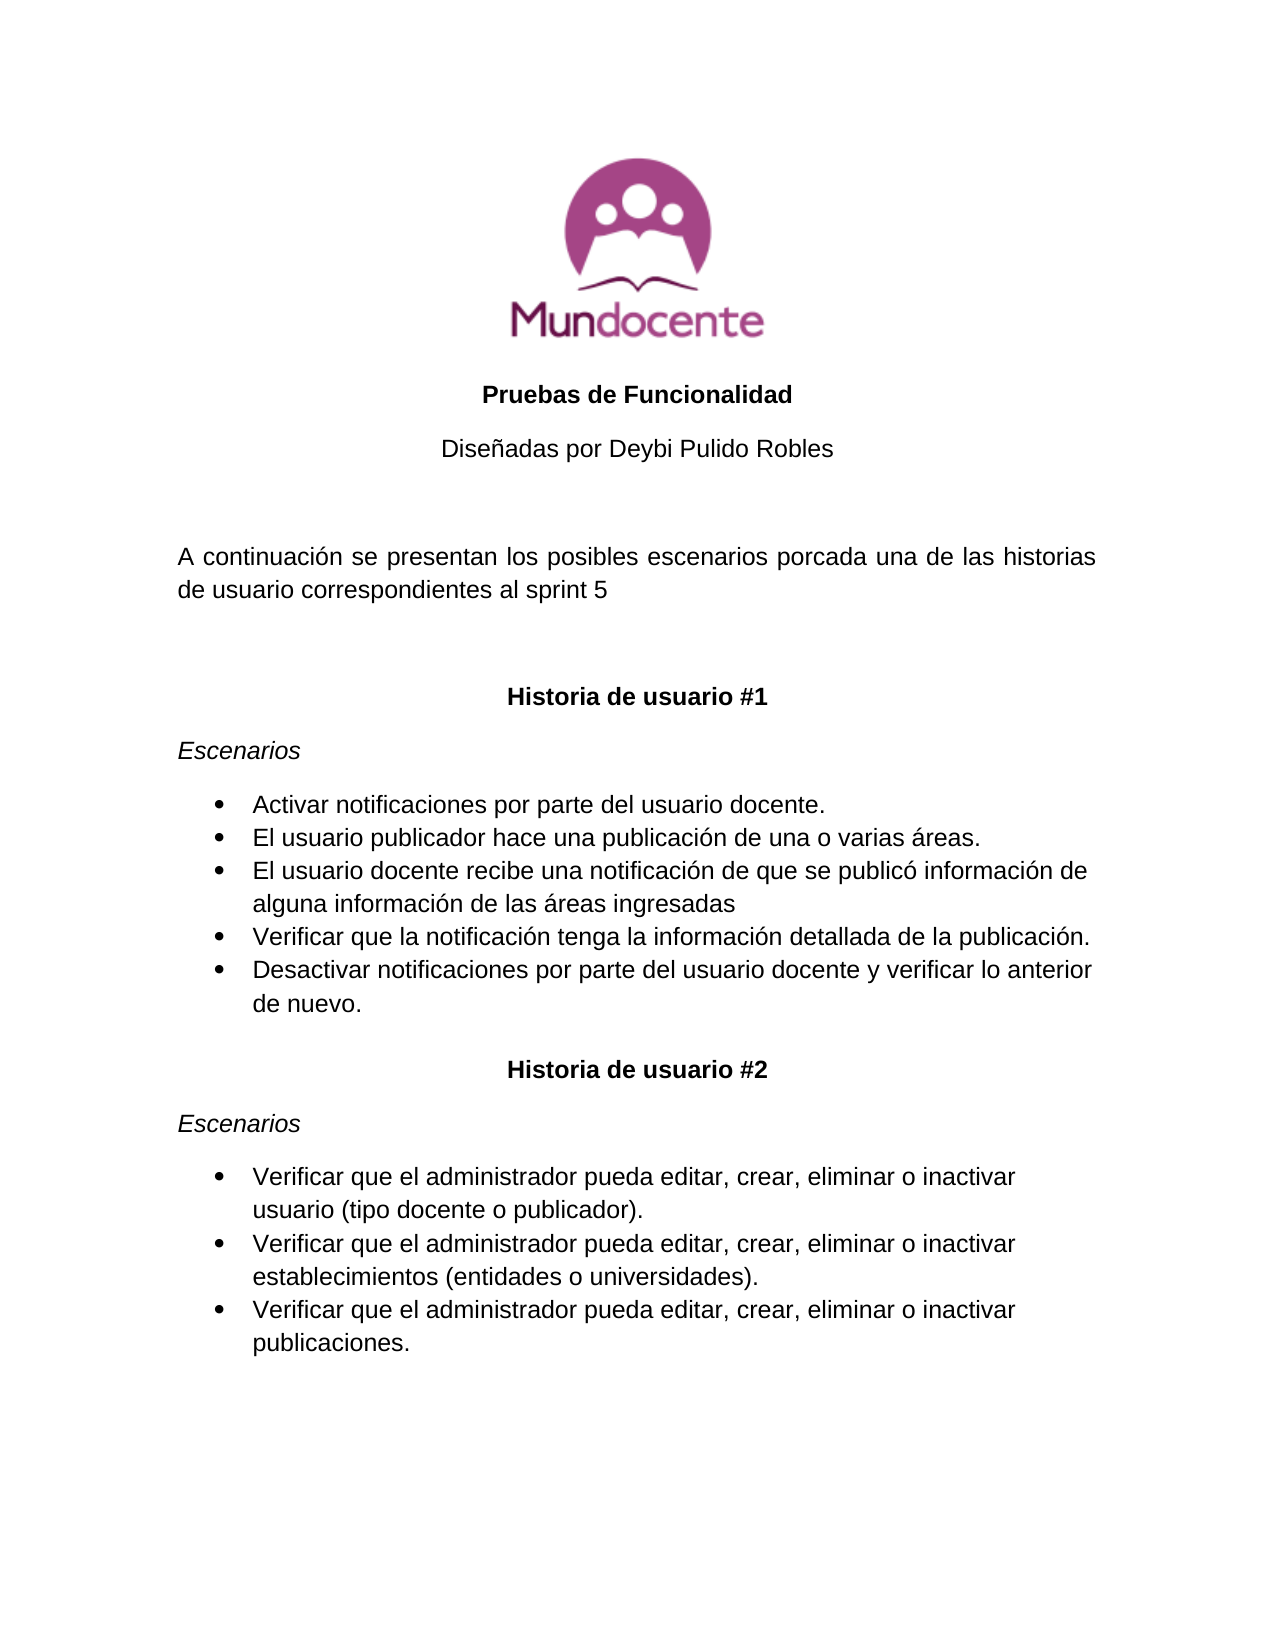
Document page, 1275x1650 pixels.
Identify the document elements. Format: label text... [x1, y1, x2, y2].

list El usuario publicador hace una publicación de una o varias áreas. [215, 823, 1098, 852]
list Verificar que el administrador pueda editar, crear, eliminar o inactivar publicaciones. [215, 1295, 1098, 1357]
text Pruebas de Funcionalidad [177, 380, 1098, 409]
text Diseñadas por Deybi Pulido Robles [177, 434, 1098, 463]
list Historia de usuario #2 [177, 1055, 1098, 1083]
text A continuación se presentan los posibles escenarios porcada una de las historias de usuario correspondientes al sprint 5 [177, 542, 1098, 603]
text Escenarios [177, 1108, 1098, 1137]
picture [472, 147, 803, 355]
list Desactivar notificaciones por parte del usuario docente y verificar lo anterior de nuevo. [215, 956, 1098, 1017]
list Verificar que el administrador pueda editar, crear, eliminar o inactivar usuario (tipo docente o publicador). [215, 1162, 1098, 1224]
list El usuario docente recibe una notificación de que se publicó información de alguna información de las áreas ingresadas [215, 856, 1098, 918]
list Verificar que la notificación tenga la información detallada de la publicación. [215, 922, 1098, 951]
text Escenarios [177, 736, 1098, 765]
list Activar notificaciones por parte del usuario docente. [215, 790, 1098, 819]
text Historia de usuario #1 [177, 682, 1098, 711]
list Verificar que el administrador pueda editar, crear, eliminar o inactivar establecimientos (entidades o universidades). [215, 1228, 1098, 1290]
